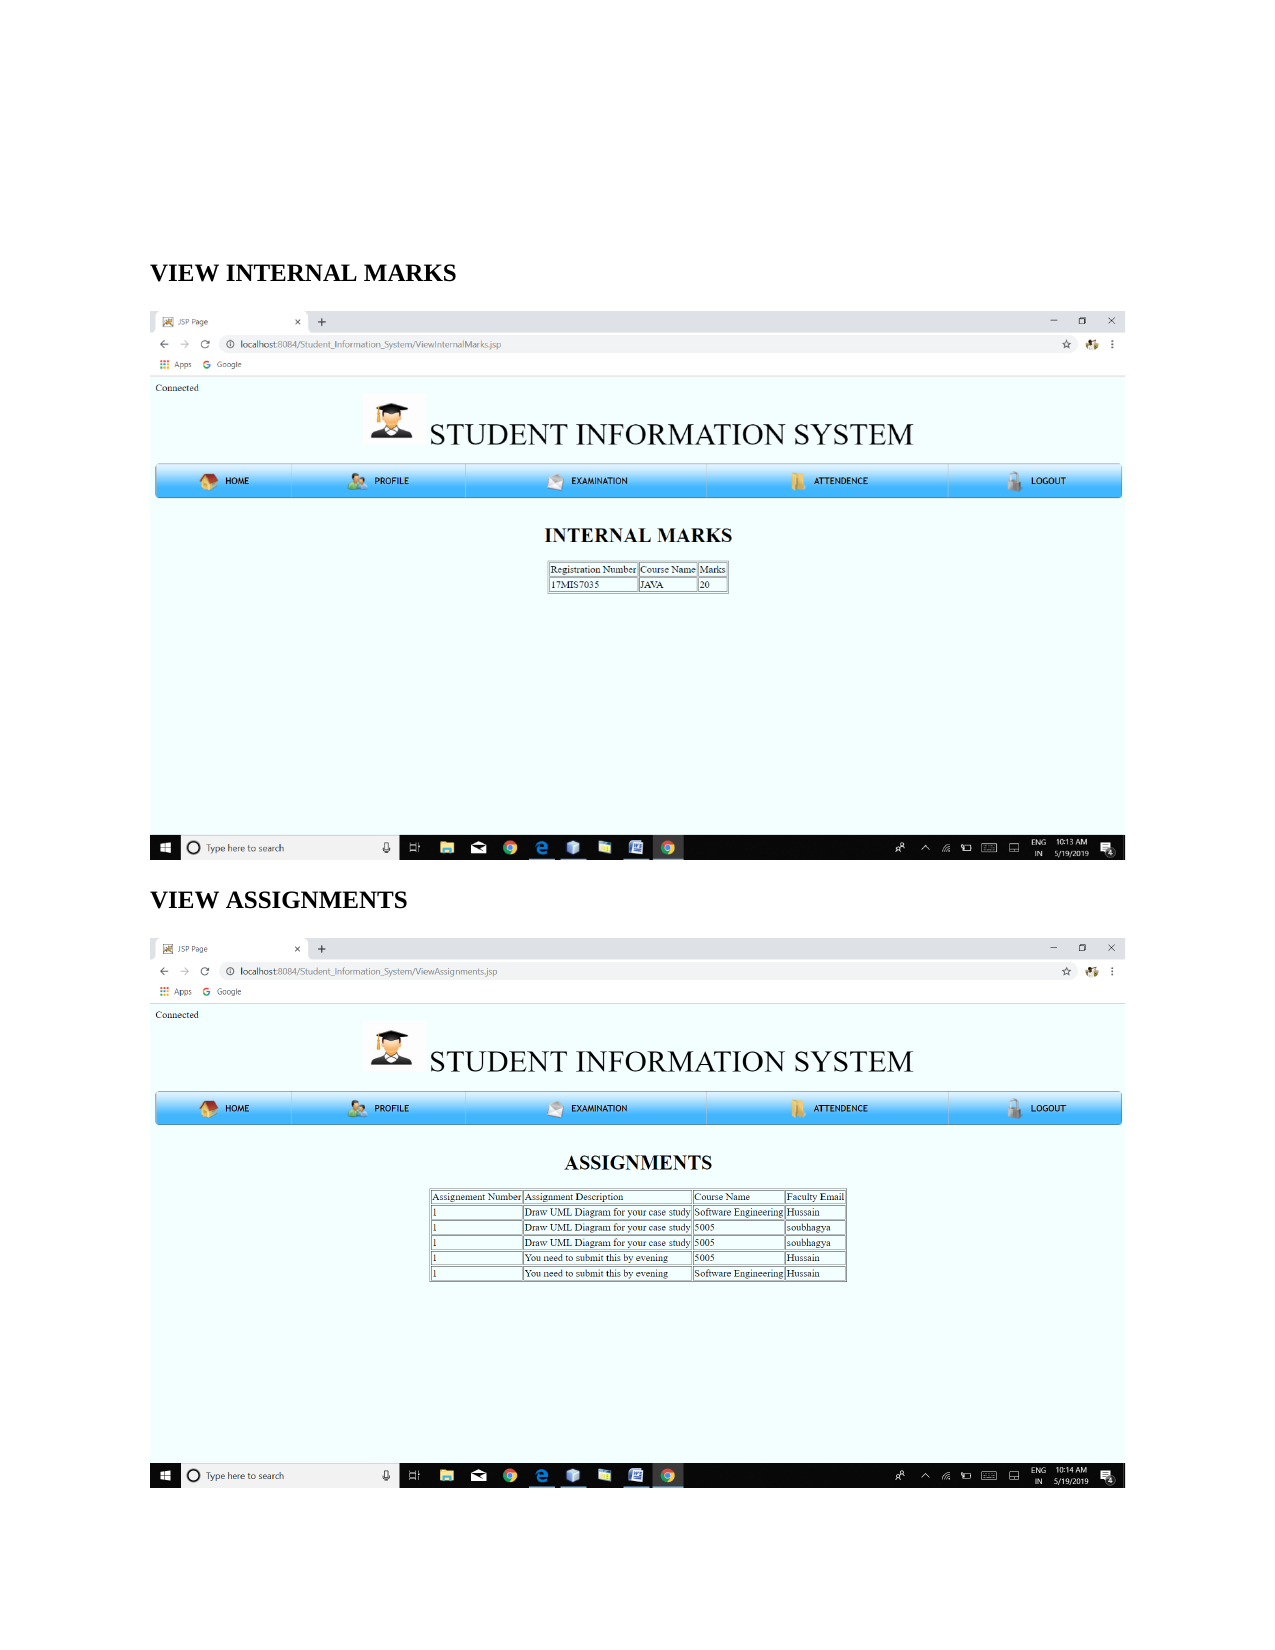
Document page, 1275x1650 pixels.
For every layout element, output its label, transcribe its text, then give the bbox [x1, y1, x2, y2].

text VIEW ASSIGNMENTS [150, 885, 1125, 914]
picture [150, 938, 1125, 1488]
picture [150, 311, 1125, 860]
text VIEW INTERNAL MARKS [150, 258, 1125, 286]
